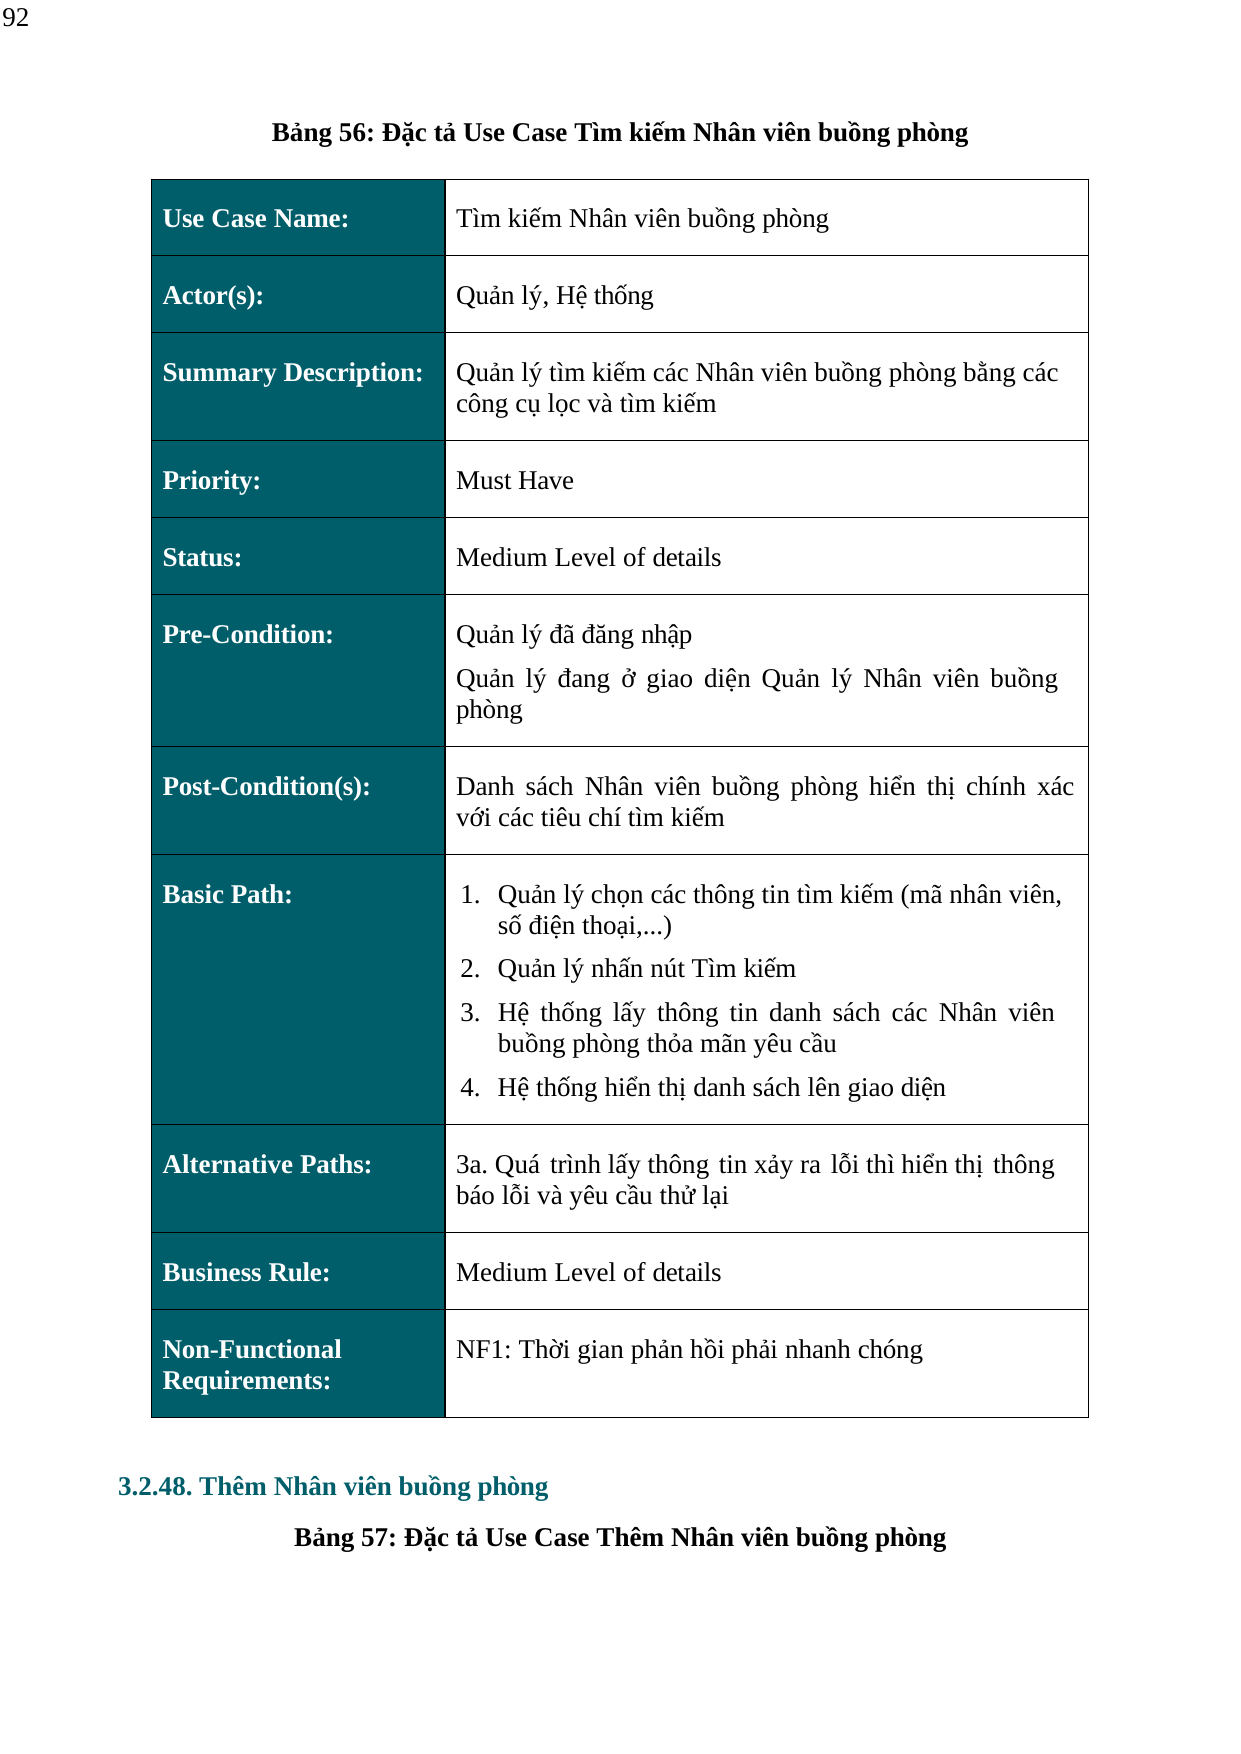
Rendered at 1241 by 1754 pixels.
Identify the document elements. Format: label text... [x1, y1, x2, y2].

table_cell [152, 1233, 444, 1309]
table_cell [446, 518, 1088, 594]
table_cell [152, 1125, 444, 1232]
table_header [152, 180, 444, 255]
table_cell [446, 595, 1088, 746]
subtitle Bảng 57: Đặc tả Use Case Thêm Nhân viên buồng phòng [88, 1521, 1152, 1553]
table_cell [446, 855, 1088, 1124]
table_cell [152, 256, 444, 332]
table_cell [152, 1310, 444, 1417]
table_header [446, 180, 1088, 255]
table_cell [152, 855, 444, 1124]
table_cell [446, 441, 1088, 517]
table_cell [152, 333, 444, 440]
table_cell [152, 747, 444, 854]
subtitle Bảng 56: Đặc tả Use Case Tìm kiếm Nhân viên buồng phòng [88, 116, 1152, 147]
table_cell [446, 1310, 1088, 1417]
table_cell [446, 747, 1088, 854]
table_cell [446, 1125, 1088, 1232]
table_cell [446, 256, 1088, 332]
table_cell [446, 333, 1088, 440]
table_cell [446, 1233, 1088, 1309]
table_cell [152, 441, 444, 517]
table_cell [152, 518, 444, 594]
list Thêm Nhân viên buồng phòng [118, 1470, 1152, 1501]
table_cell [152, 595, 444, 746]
